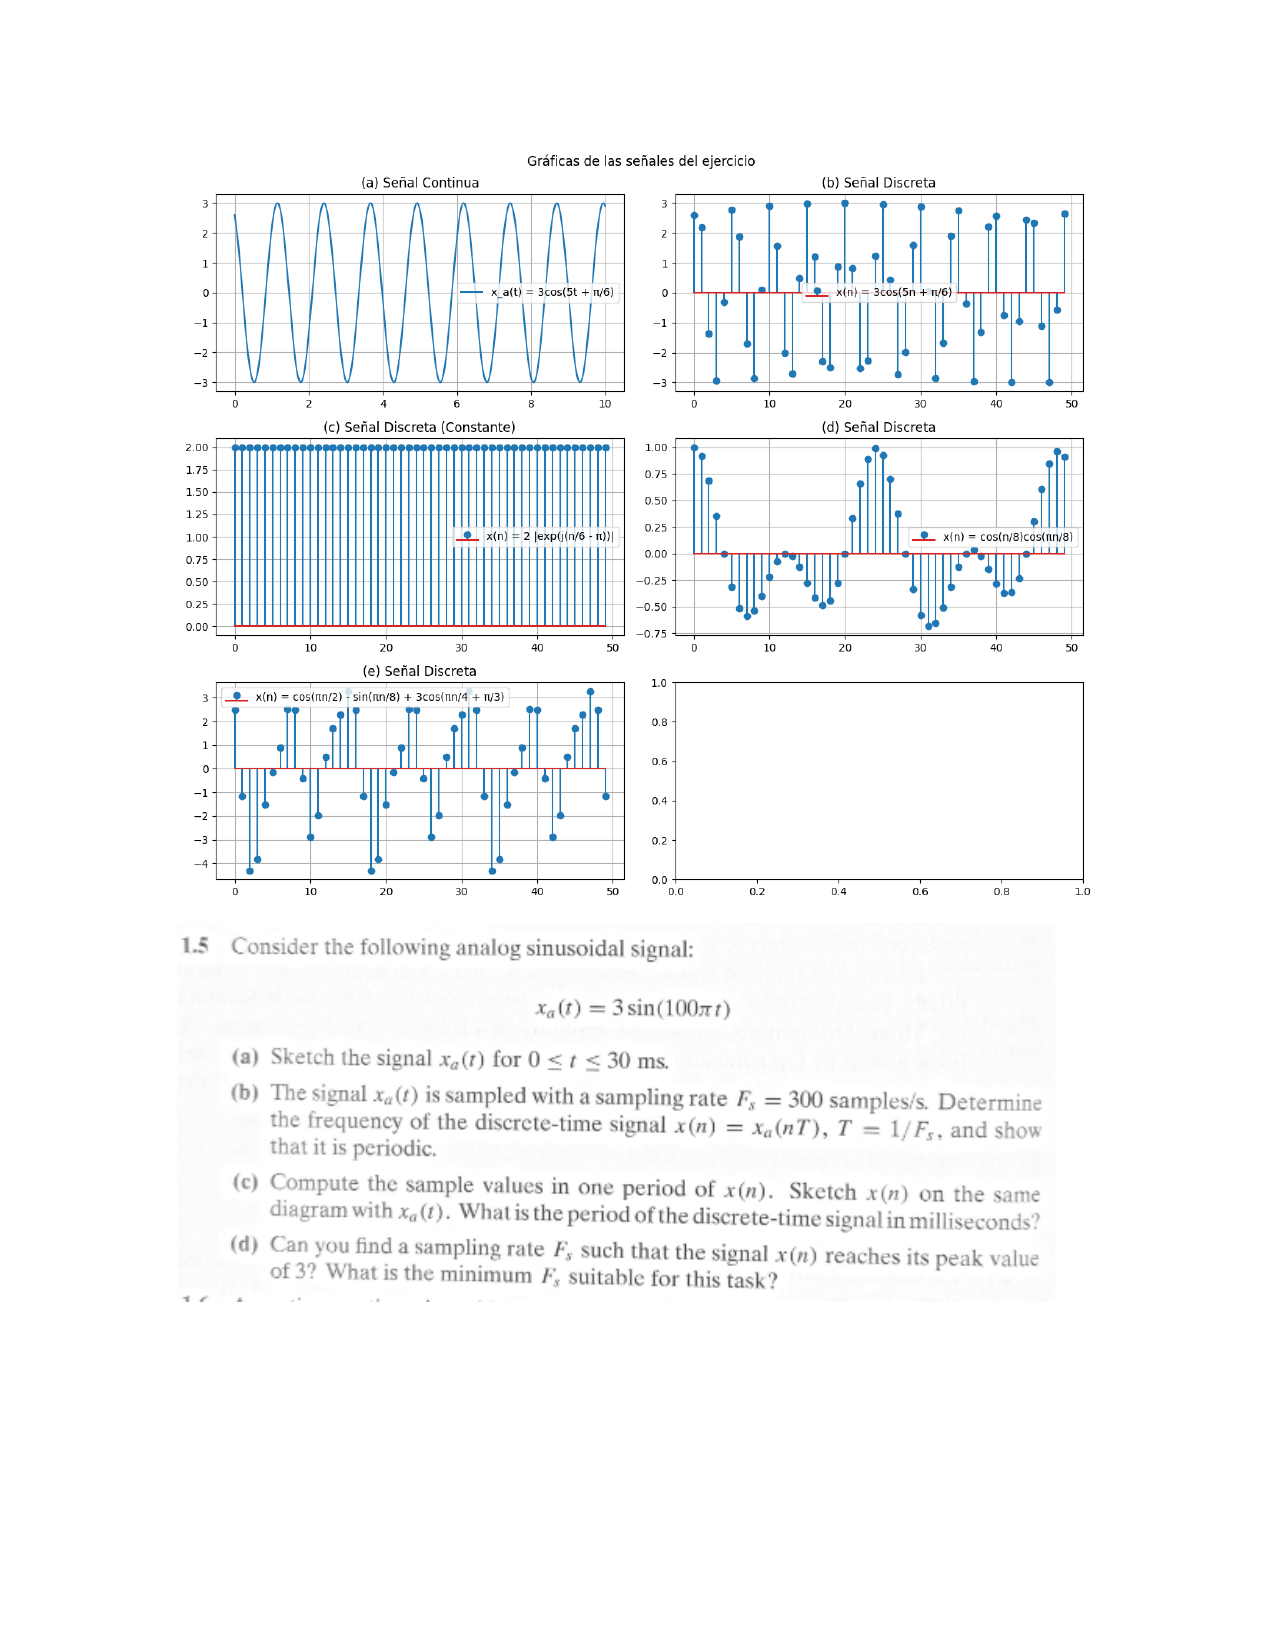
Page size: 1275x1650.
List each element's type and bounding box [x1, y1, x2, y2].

picture [177, 147, 1098, 905]
picture [177, 923, 1057, 1302]
